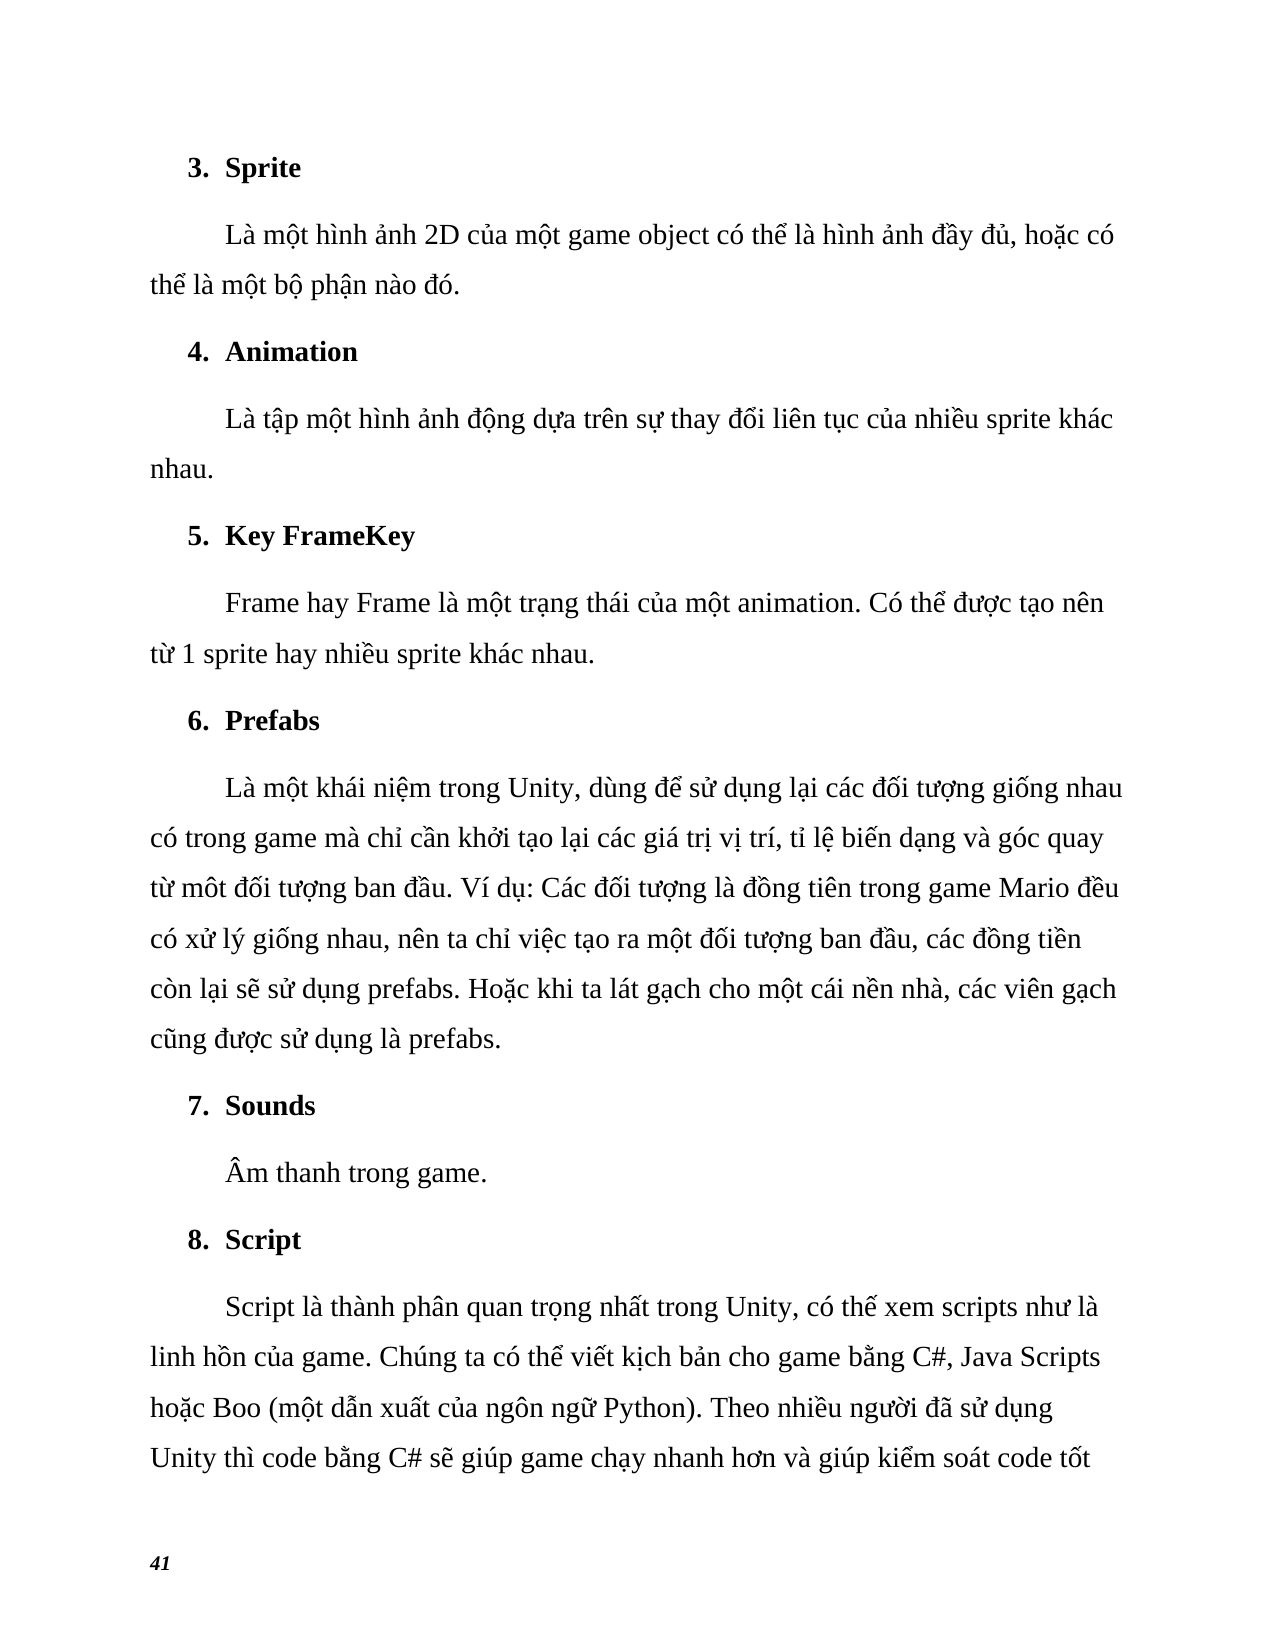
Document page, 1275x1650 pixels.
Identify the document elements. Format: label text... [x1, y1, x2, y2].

text Frame hay Frame là một trạng thái của một animation. Có thể được tạo nên từ 1 sprite hay nhiều sprite khác nhau. [150, 586, 1125, 669]
text Là một hình ảnh 2D của một game object có thể là hình ảnh đầy đủ, hoặc có thể là một bộ phận nào đó. [150, 217, 1125, 301]
list Key FrameKey [187, 518, 1125, 552]
list Sounds [187, 1088, 1125, 1122]
text Là một khái niệm trong Unity, dùng để sử dụng lại các đối tượng giống nhau có trong game mà chỉ cần khởi tạo lại các giá trị vị trí, tỉ lệ biến dạng và góc quay từ môt đối tượng ban đầu. Ví dụ: Các đối tượng là đồng tiên trong game Mario đều có xử lý giống nhau, nên ta chỉ việc tạo ra một đối tượng ban đầu, các đồng tiền còn lại sẽ sử dụng prefabs. Hoặc khi ta lát gạch cho một cái nền nhà, các viên gạch cũng được sử dụng là prefabs. [150, 770, 1125, 1055]
text Là tập một hình ảnh động dựa trên sự thay đổi liên tục của nhiều sprite khác nhau. [150, 401, 1125, 485]
list Animation [187, 334, 1125, 368]
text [150, 1289, 1125, 1474]
list Prefabs [187, 703, 1125, 736]
list Script [187, 1222, 1125, 1256]
list Sprite [187, 150, 1125, 183]
text Âm thanh trong game. [150, 1155, 1125, 1189]
